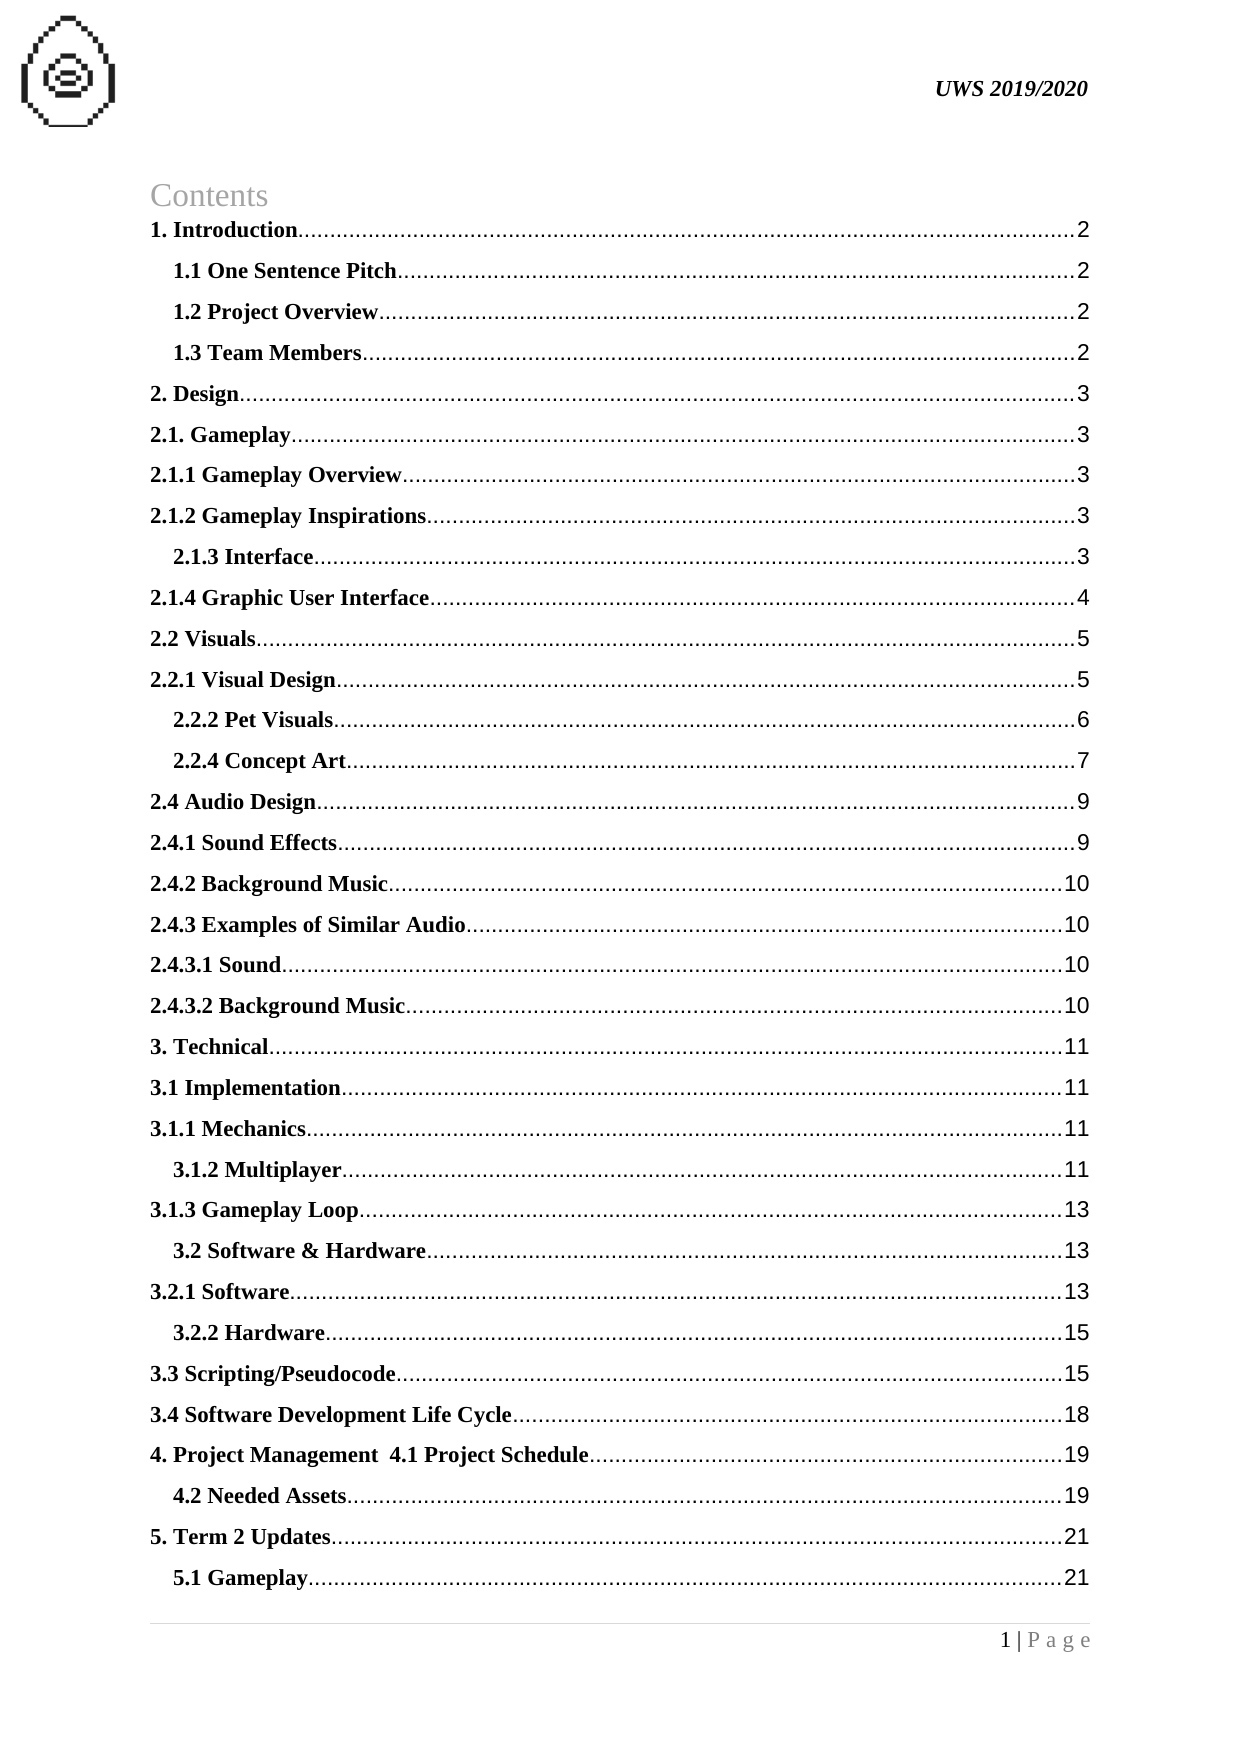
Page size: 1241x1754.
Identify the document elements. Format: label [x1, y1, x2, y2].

picture [2, 0, 128, 126]
